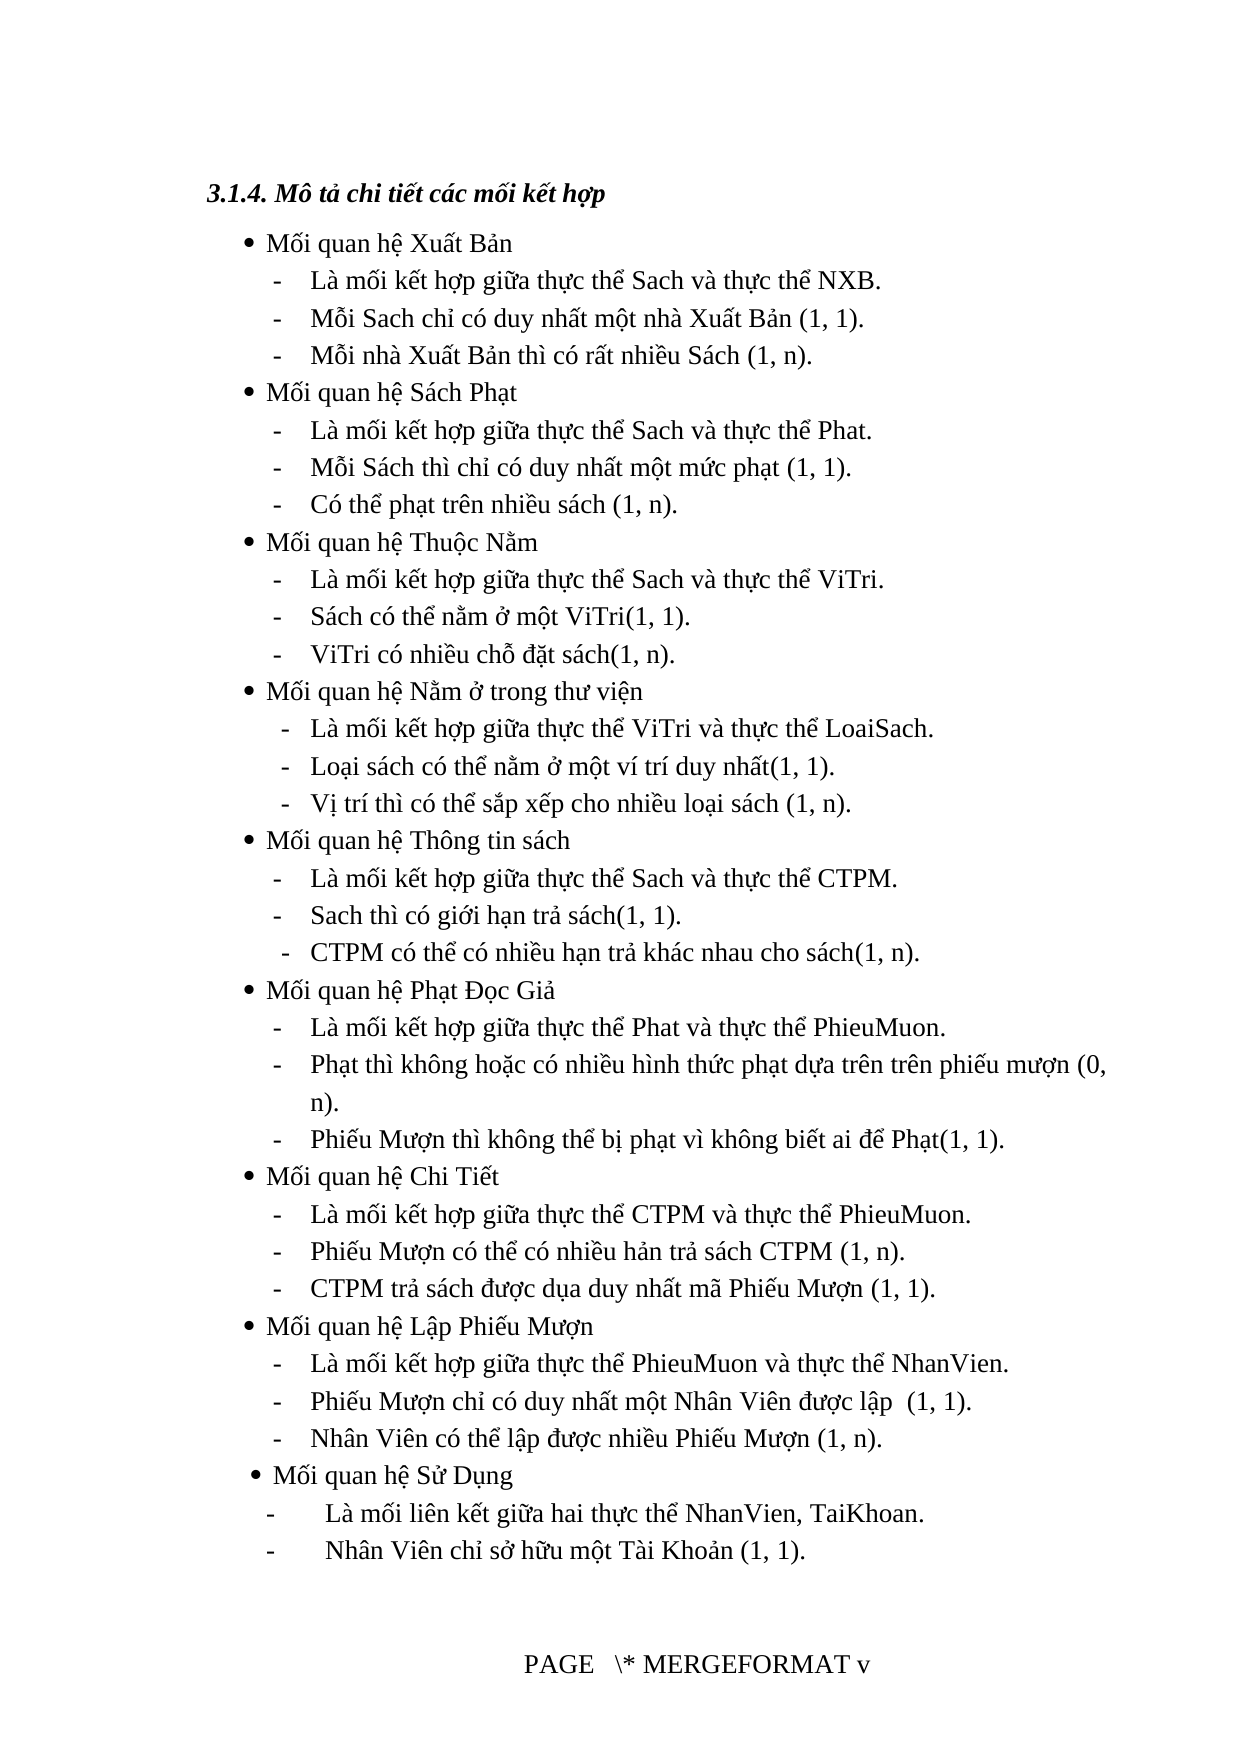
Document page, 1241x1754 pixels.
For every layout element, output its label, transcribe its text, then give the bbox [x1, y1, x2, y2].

list Mỗi nhà Xuất Bản thì có rất nhiều Sách (1, n). [273, 339, 1122, 370]
list Là mối kết hợp giữa thực thể PhieuMuon và thực thể NhanVien. [273, 1347, 1122, 1378]
list Mối quan hệ Chi Tiết [244, 1161, 1122, 1192]
list Là mối kết hợp giữa thực thể CTPM và thực thể PhieuMuon. [273, 1198, 1122, 1229]
list Là mối kết hợp giữa thực thể Sach và thực thể CTPM. [273, 862, 1122, 893]
list - Nhân Viên chỉ sở hữu một Tài Khoản (1, 1). [266, 1534, 1122, 1565]
list Là mối kết hợp giữa thực thể Sach và thực thể NXB. [273, 264, 1122, 296]
list Là mối kết hợp giữa thực thể Sach và thực thể ViTri. [273, 563, 1122, 594]
list Vị trí thì có thể sắp xếp cho nhiều loại sách (1, n). [281, 787, 1122, 818]
list Nhân Viên có thể lập được nhiều Phiếu Mượn (1, n). [273, 1422, 1122, 1453]
list Sách có thể nằm ở một ViTri(1, 1). [273, 601, 1122, 632]
list Mối quan hệ Sách Phạt [244, 376, 1122, 408]
list - Là mối liên kết giữa hai thực thể NhanVien, TaiKhoan. [266, 1497, 1122, 1528]
list CTPM có thể có nhiều hạn trả khác nhau cho sách(1, n). [281, 937, 1122, 968]
list Mối quan hệ Nằm ở trong thư viện [244, 675, 1122, 706]
list Mối quan hệ Xuất Bản [244, 227, 1122, 258]
list Phiếu Mượn chỉ có duy nhất một Nhân Viên được lập (1, 1). [273, 1385, 1122, 1416]
list ViTri có nhiều chỗ đặt sách(1, n). [273, 638, 1122, 669]
list Mối quan hệ Lập Phiếu Mượn [244, 1310, 1122, 1341]
list Phiếu Mượn có thể có nhiều hản trả sách CTPM (1, n). [273, 1235, 1122, 1266]
list Mỗi Sach chỉ có duy nhất một nhà Xuất Bản (1, 1). [273, 302, 1122, 333]
subtitle 3.1.4. Mô tả chi tiết các mối kết hợp [207, 177, 1122, 208]
list Có thể phạt trên nhiều sách (1, n). [273, 488, 1122, 519]
list Loại sách có thể nằm ở một ví trí duy nhất(1, 1). [281, 750, 1122, 781]
list Mối quan hệ Phạt Đọc Giả [244, 974, 1122, 1005]
list Là mối kết hợp giữa thực thể ViTri và thực thể LoaiSach. [281, 713, 1122, 744]
list Mối quan hệ Thuộc Nằm [244, 526, 1122, 557]
list Mối quan hệ Thông tin sách [244, 824, 1122, 856]
list Mối quan hệ Sử Dụng [251, 1459, 1122, 1491]
list Phiếu Mượn thì không thể bị phạt vì không biết ai để Phạt(1, 1). [273, 1123, 1122, 1154]
list Mỗi Sách thì chỉ có duy nhất một mức phạt (1, 1). [273, 451, 1122, 482]
list CTPM trả sách được dụa duy nhất mã Phiếu Mượn (1, 1). [273, 1273, 1122, 1304]
list Là mối kết hợp giữa thực thể Sach và thực thể Phat. [273, 414, 1122, 445]
list Sach thì có giới hạn trả sách(1, 1). [273, 899, 1122, 930]
list Phạt thì không hoặc có nhiều hình thức phạt dựa trên trên phiếu mượn (0, n). [273, 1049, 1122, 1117]
list Là mối kết hợp giữa thực thể Phat và thực thể PhieuMuon. [273, 1011, 1122, 1042]
